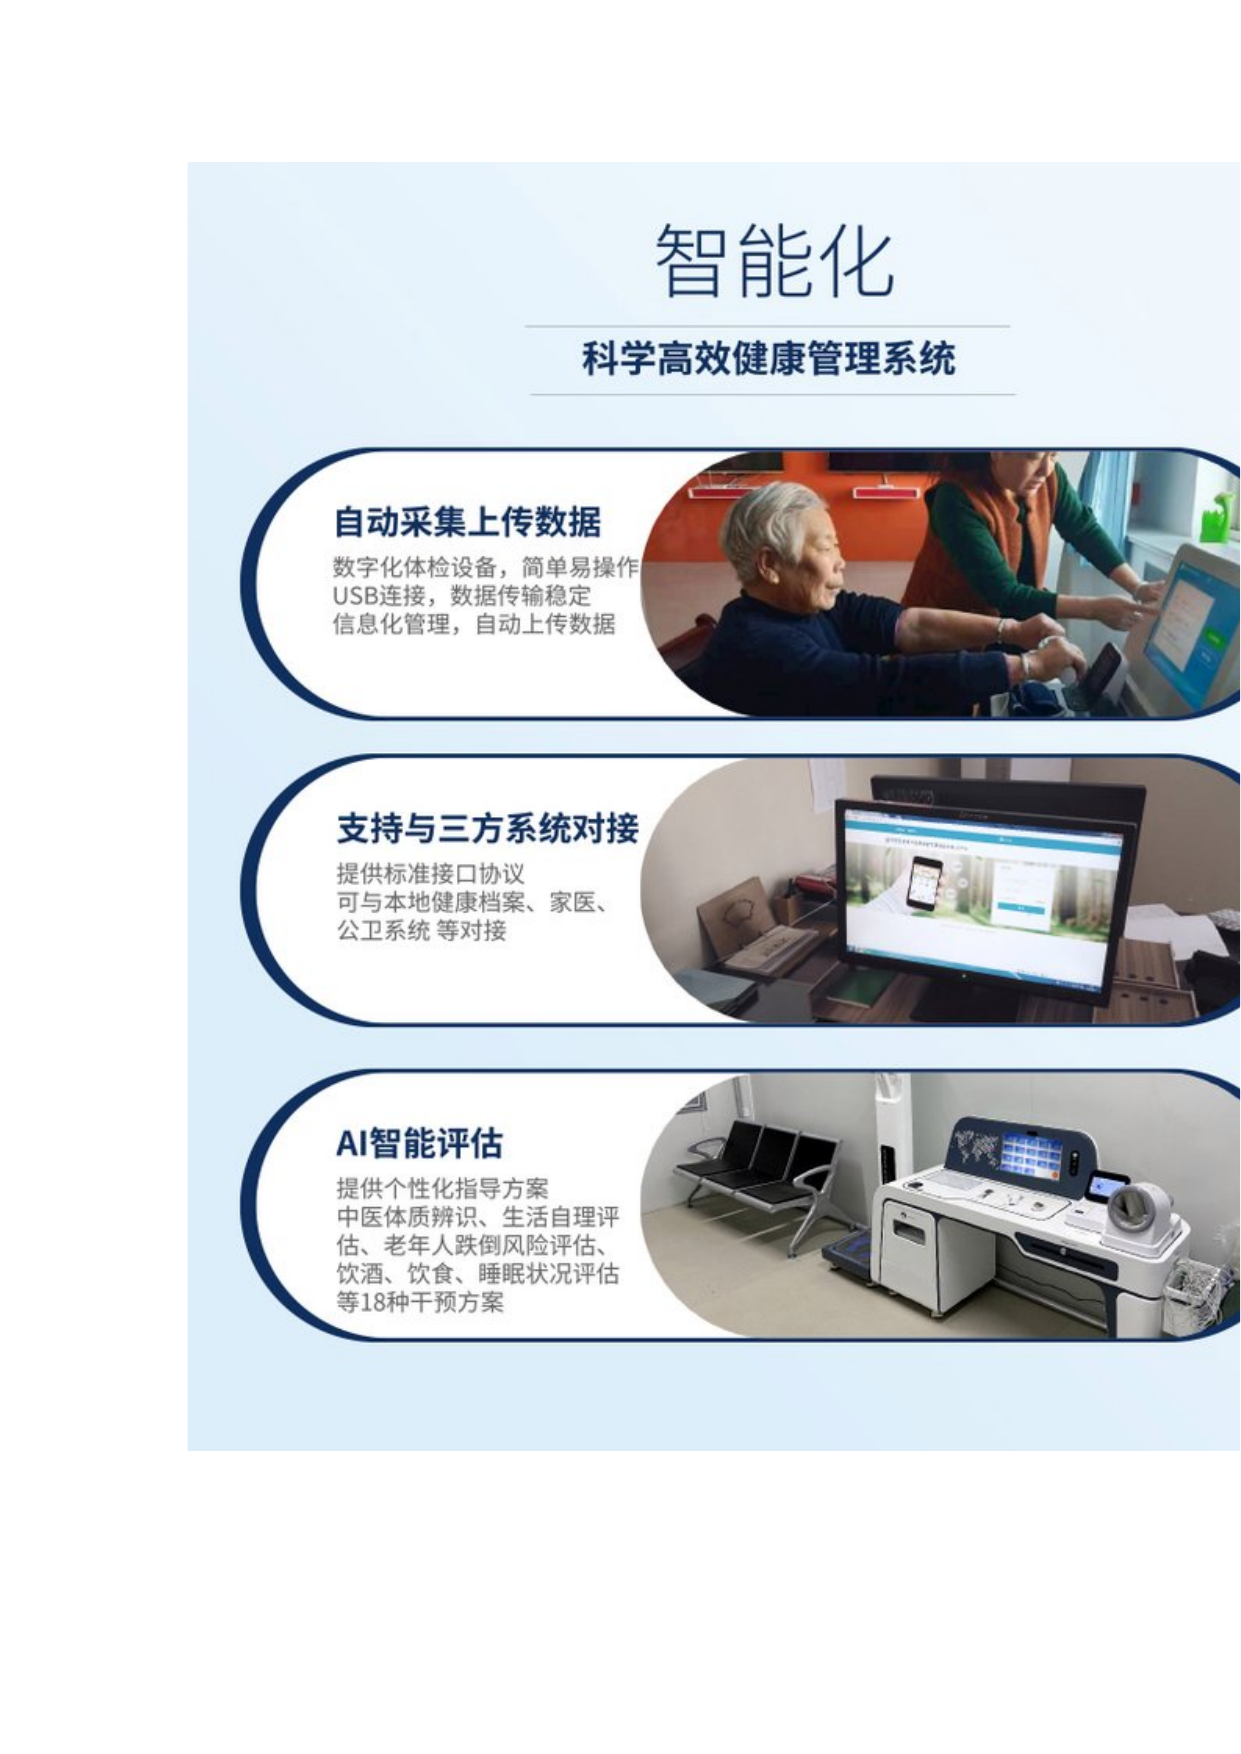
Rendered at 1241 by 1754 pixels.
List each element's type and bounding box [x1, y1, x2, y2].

picture [187, 162, 1241, 1451]
